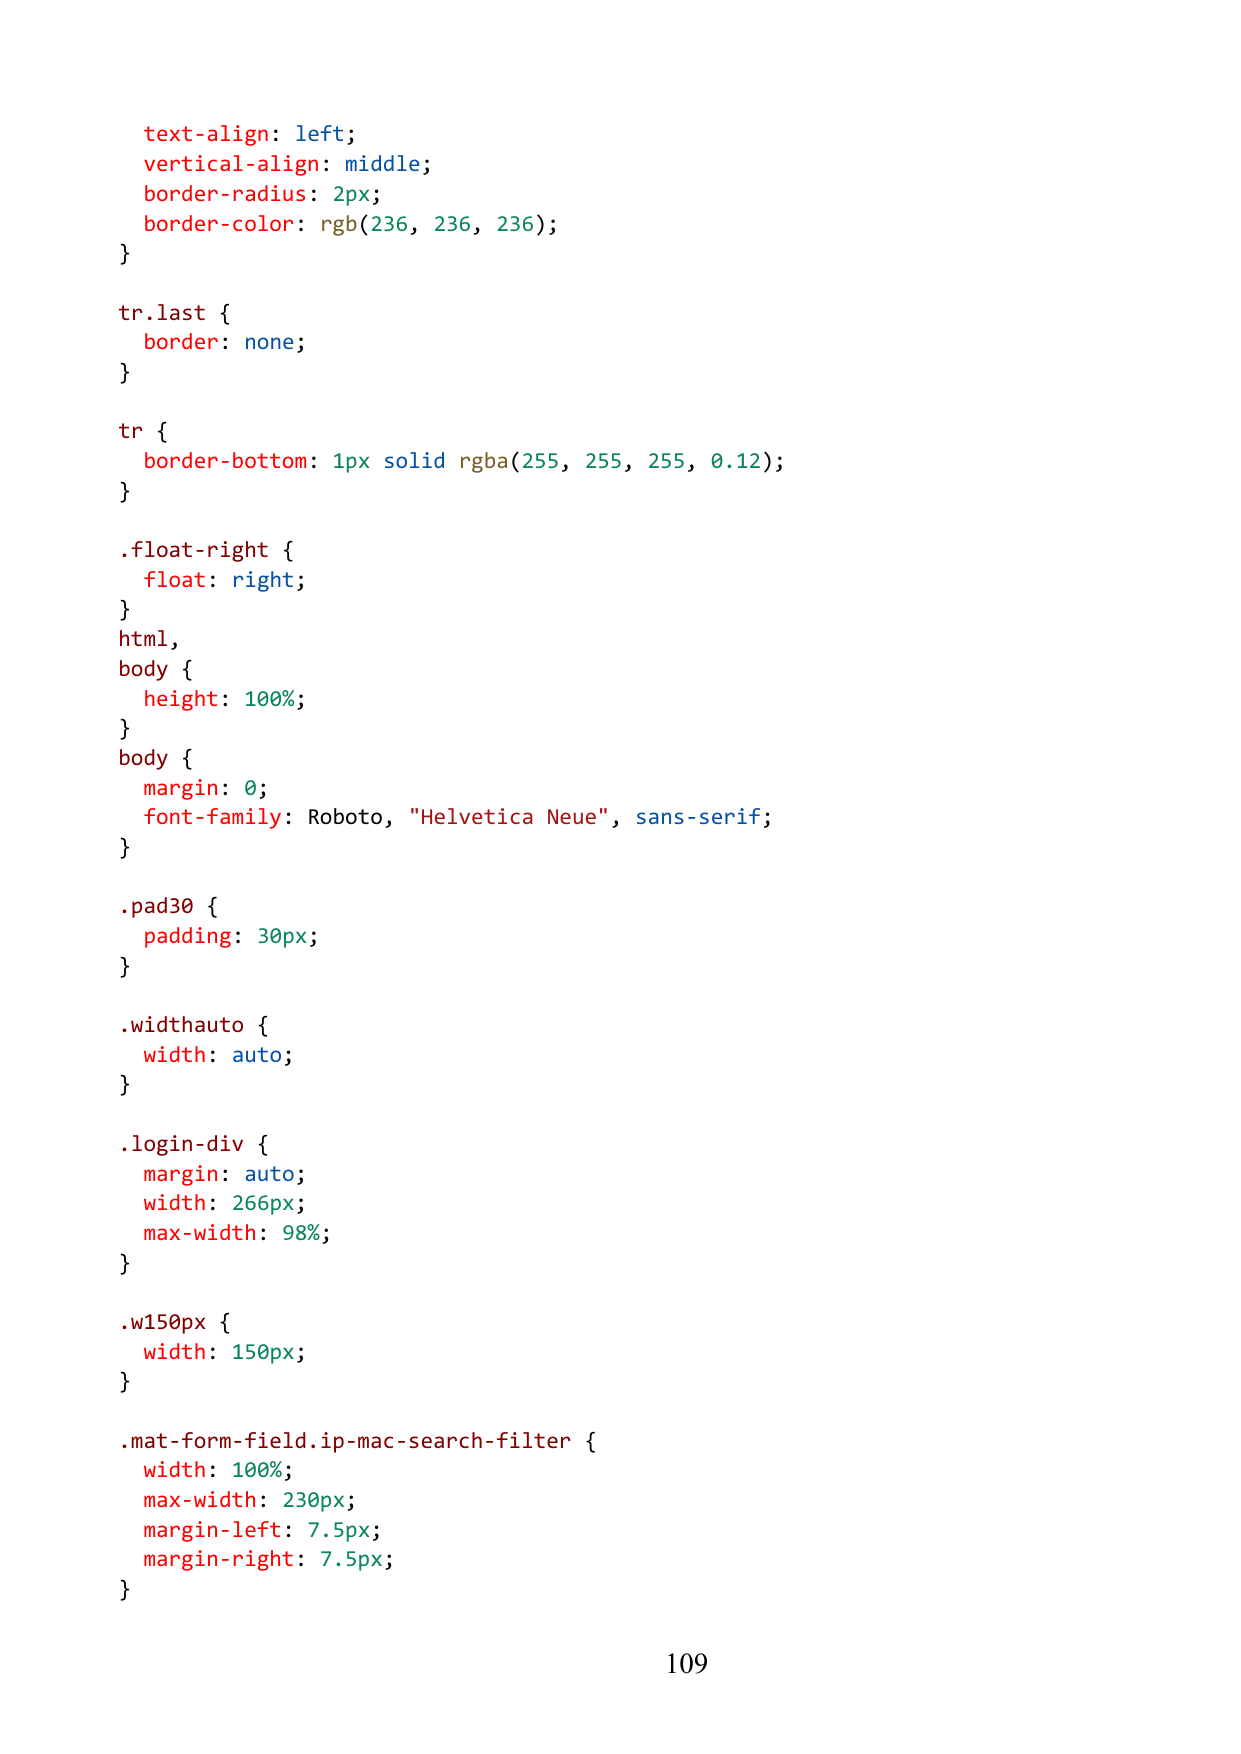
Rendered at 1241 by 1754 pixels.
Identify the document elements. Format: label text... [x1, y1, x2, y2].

text margin: auto; [118, 1157, 1181, 1187]
text margin-left: 7.5px; [118, 1513, 1181, 1543]
text border-color: rgb(236, 236, 236); [118, 207, 1181, 237]
text } [118, 712, 1181, 742]
text .widthauto { [118, 1009, 1181, 1038]
text } [118, 474, 1181, 504]
text width: 150px; [118, 1335, 1181, 1365]
text text-align: left; [118, 118, 1181, 148]
text margin: 0; [118, 771, 1181, 801]
text border-radius: 2px; [118, 177, 1181, 207]
text border-bottom: 1px solid rgba(255, 255, 255, 0.12); [118, 445, 1181, 474]
text max-width: 98%; [118, 1217, 1181, 1246]
text body { [118, 742, 1181, 771]
text width: 100%; [118, 1454, 1181, 1484]
text .login-div { [118, 1127, 1181, 1157]
text } [118, 356, 1181, 385]
text tr.last { [118, 296, 1181, 326]
text } [118, 593, 1181, 623]
text padding: 30px; [118, 920, 1181, 949]
text vertical-align: middle; [118, 148, 1181, 177]
text height: 100%; [118, 682, 1181, 712]
text width: 266px; [118, 1187, 1181, 1217]
text .mat-form-field.ip-mac-search-filter { [118, 1424, 1181, 1454]
text } [118, 1068, 1181, 1098]
text } [118, 1365, 1181, 1395]
text body { [118, 652, 1181, 682]
text .w150px { [118, 1306, 1181, 1335]
text float: right; [118, 563, 1181, 593]
text } [118, 1573, 1181, 1602]
text html, [118, 623, 1181, 652]
text border: none; [118, 326, 1181, 356]
text } [118, 949, 1181, 979]
text max-width: 230px; [118, 1484, 1181, 1513]
text font-family: Roboto, "Helvetica Neue", sans-serif; [118, 801, 1181, 831]
text margin-right: 7.5px; [118, 1543, 1181, 1573]
text .float-right { [118, 534, 1181, 563]
text } [118, 237, 1181, 267]
text } [118, 831, 1181, 860]
text .pad30 { [118, 890, 1181, 920]
text } [118, 1246, 1181, 1276]
text width: auto; [118, 1038, 1181, 1068]
text tr { [118, 415, 1181, 445]
